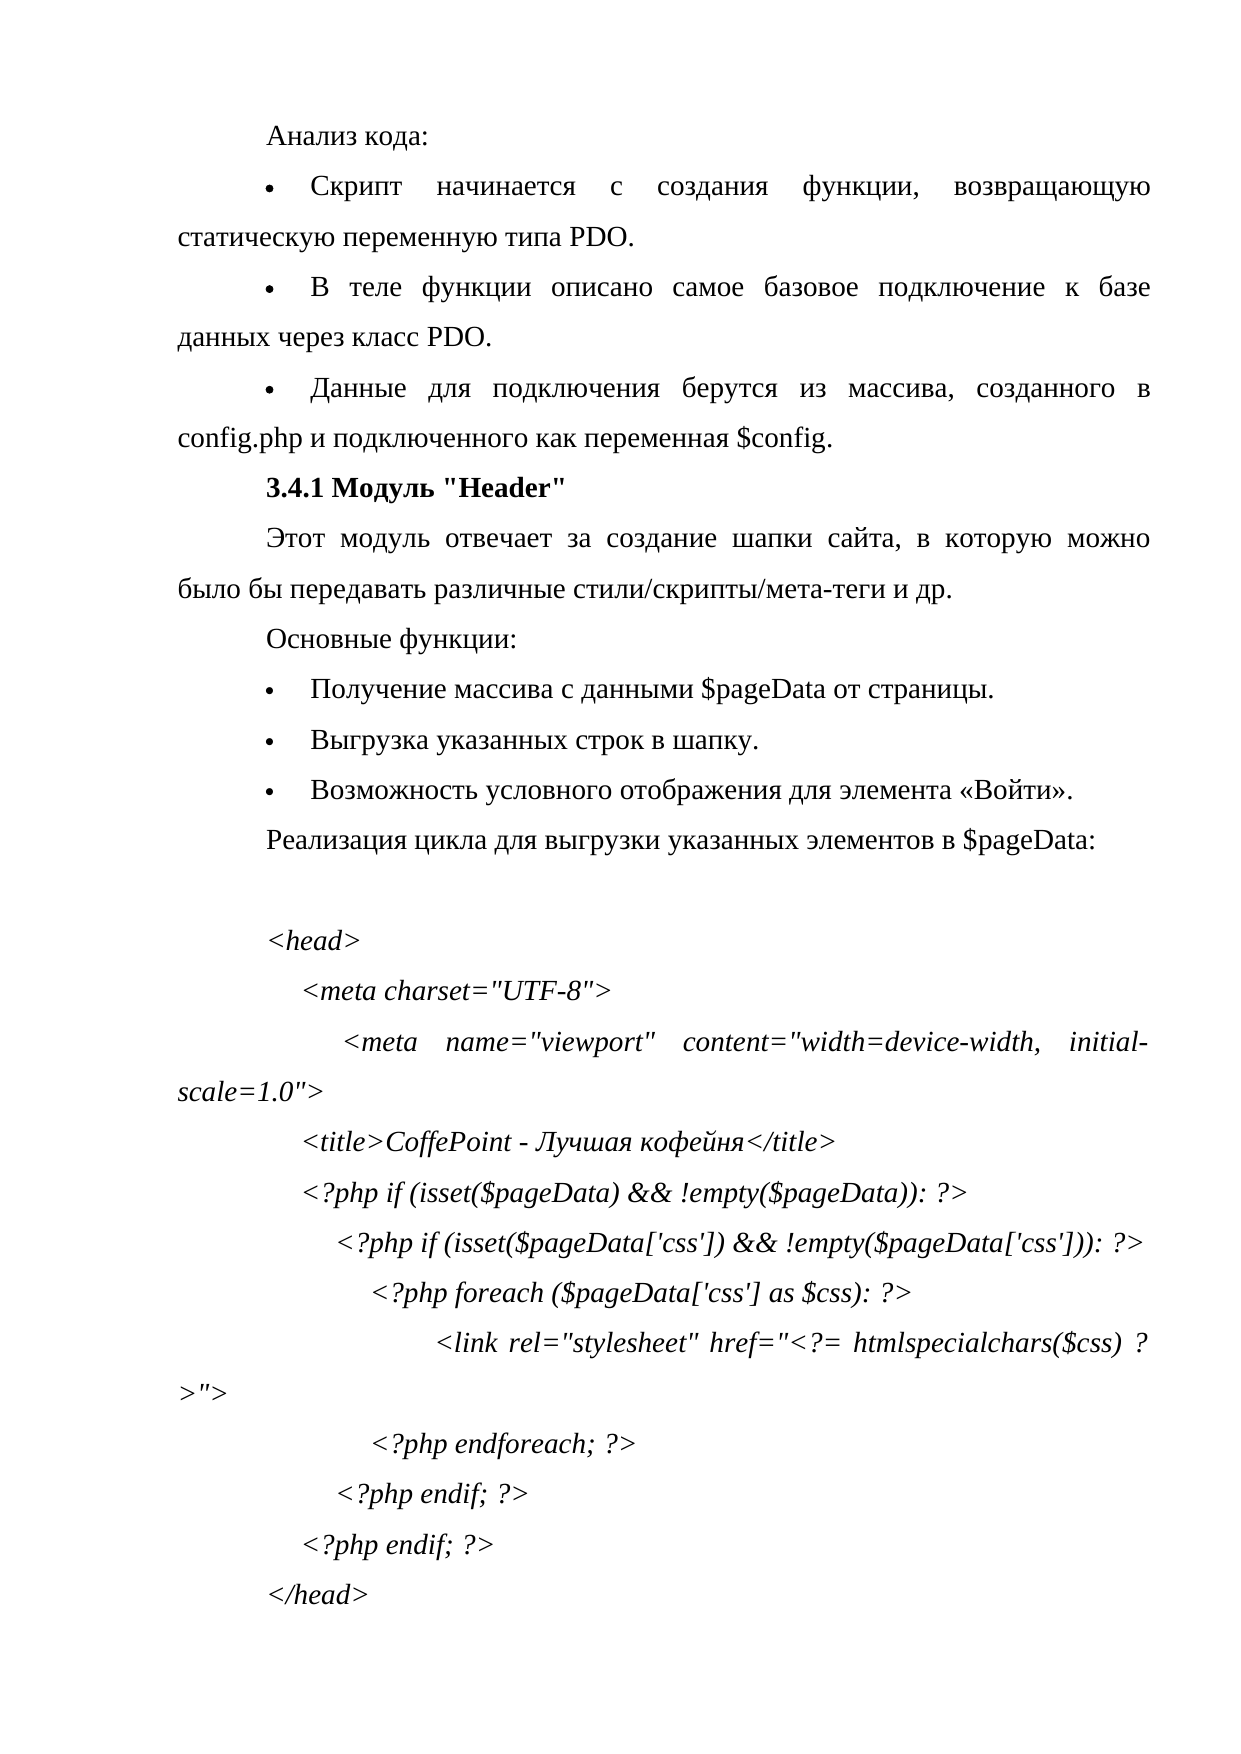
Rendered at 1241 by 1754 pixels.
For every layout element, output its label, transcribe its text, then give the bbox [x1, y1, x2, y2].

list Выгрузка указанных строк в шапку. [177, 722, 1152, 755]
text <title>CoffePoint - Лучшая кофейня</title> [177, 1124, 1152, 1158]
text Анализ кода: [177, 118, 1152, 152]
text <meta name="viewport" content="width=device-width, initial-scale=1.0"> [177, 1024, 1152, 1108]
list В теле функции описано самое базовое подключение к базе данных через класс PDO. [177, 269, 1152, 353]
text Основные функции: [177, 621, 1152, 655]
list Данные для подключения берутся из массива, созданного в config.php и подключенного как переменная $config. [177, 370, 1152, 453]
text <?php foreach ($pageData['css'] as $css): ?> [177, 1275, 1152, 1309]
text </head> [177, 1577, 1152, 1611]
text <head> [177, 923, 1152, 957]
list Получение массива с данными $pageData от страницы. [177, 672, 1152, 705]
text <?php endif; ?> [177, 1527, 1152, 1560]
text <link rel="stylesheet" href="<?= htmlspecialchars($css) ?>"> [177, 1326, 1152, 1409]
text <meta charset="UTF-8"> [177, 973, 1152, 1007]
list Возможность условного отображения для элемента «Войти». [177, 772, 1152, 806]
text <?php if (isset($pageData) && !empty($pageData)): ?> [177, 1175, 1152, 1208]
text Этот модуль отвечает за создание шапки сайта, в которую можно было бы передавать различные стили/скрипты/мета-теги и др. [177, 521, 1152, 604]
text <?php if (isset($pageData['css']) && !empty($pageData['css'])): ?> [177, 1225, 1152, 1258]
text Реализация цикла для выгрузки указанных элементов в $pageData: [266, 822, 1152, 856]
text <?php endif; ?> [177, 1477, 1152, 1510]
text <?php endforeach; ?> [177, 1426, 1152, 1460]
list Скрипт начинается с создания функции, возвращающую статическую переменную типа PDO. [177, 168, 1152, 252]
subtitle 3.4.1 Модуль "Header" [177, 470, 1152, 504]
